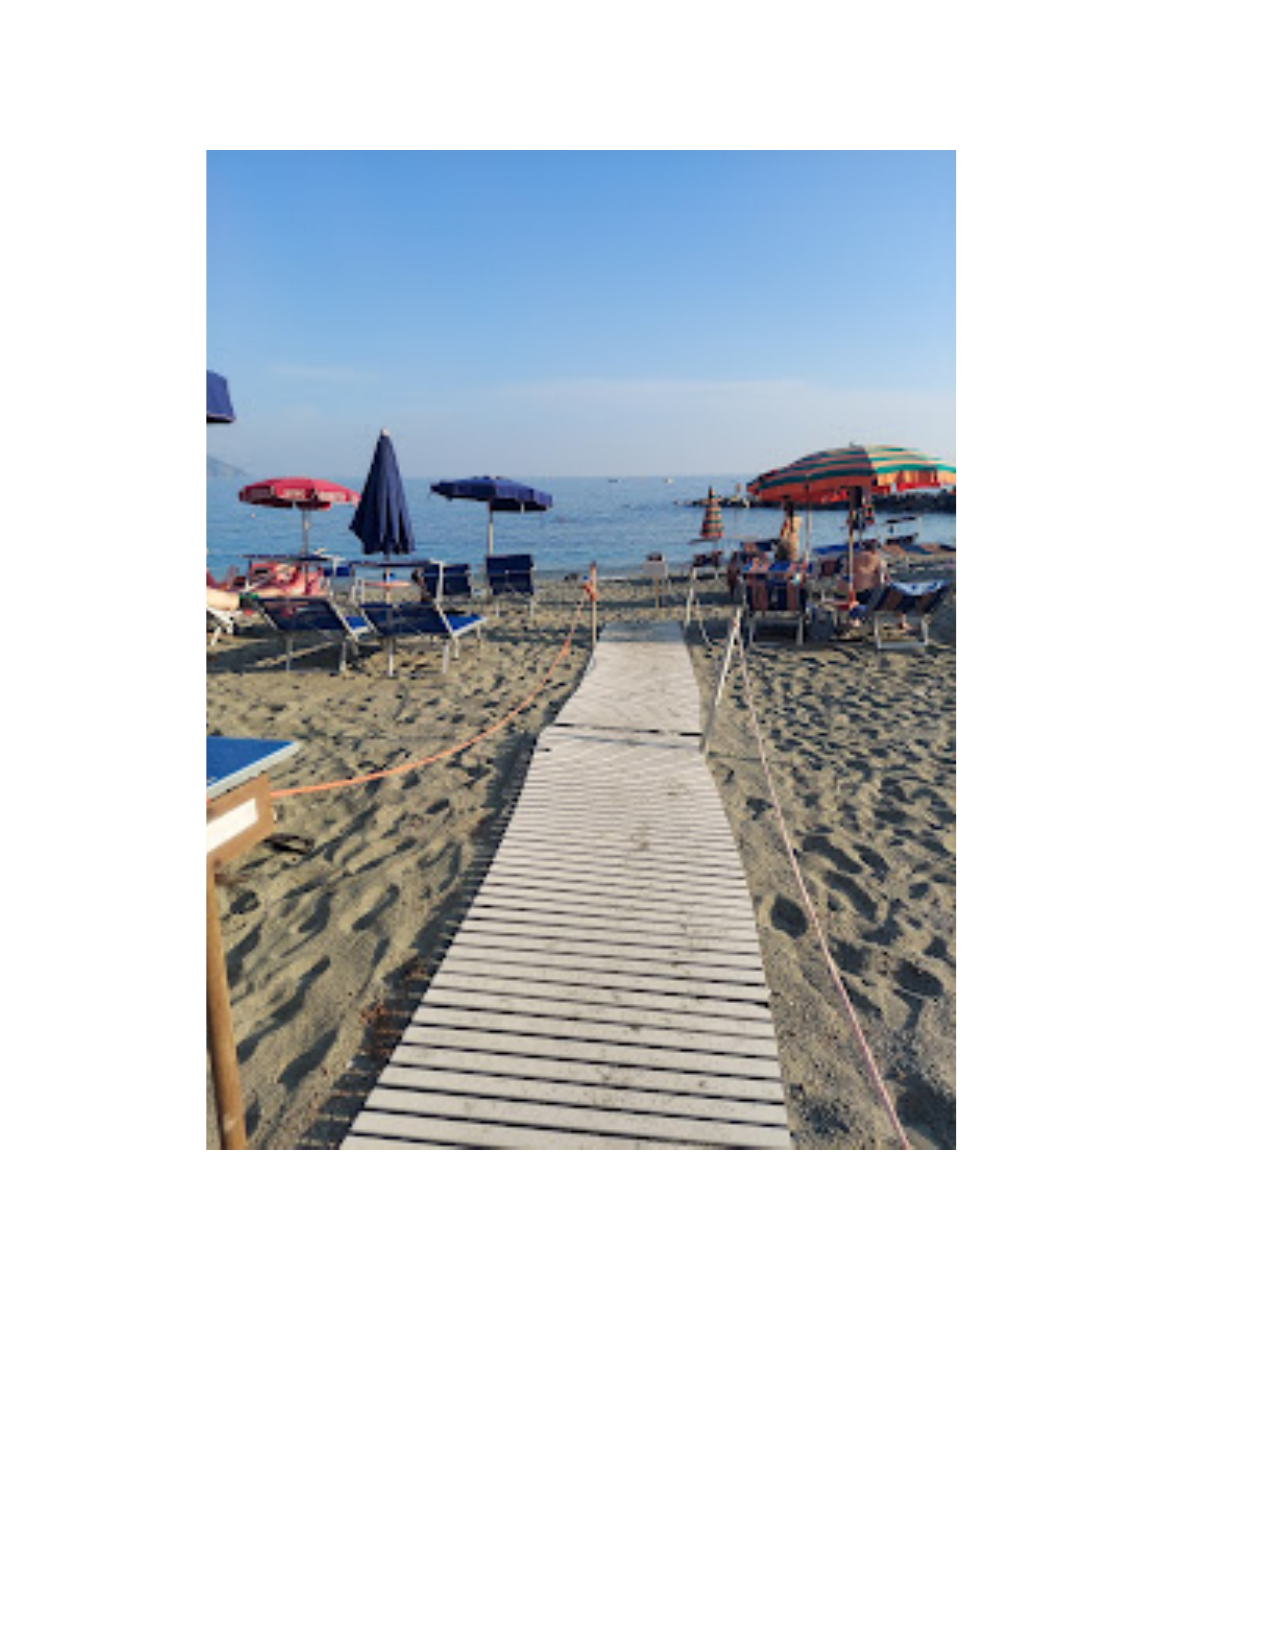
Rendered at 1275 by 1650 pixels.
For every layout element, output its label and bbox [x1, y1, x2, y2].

picture [206, 150, 957, 1150]
